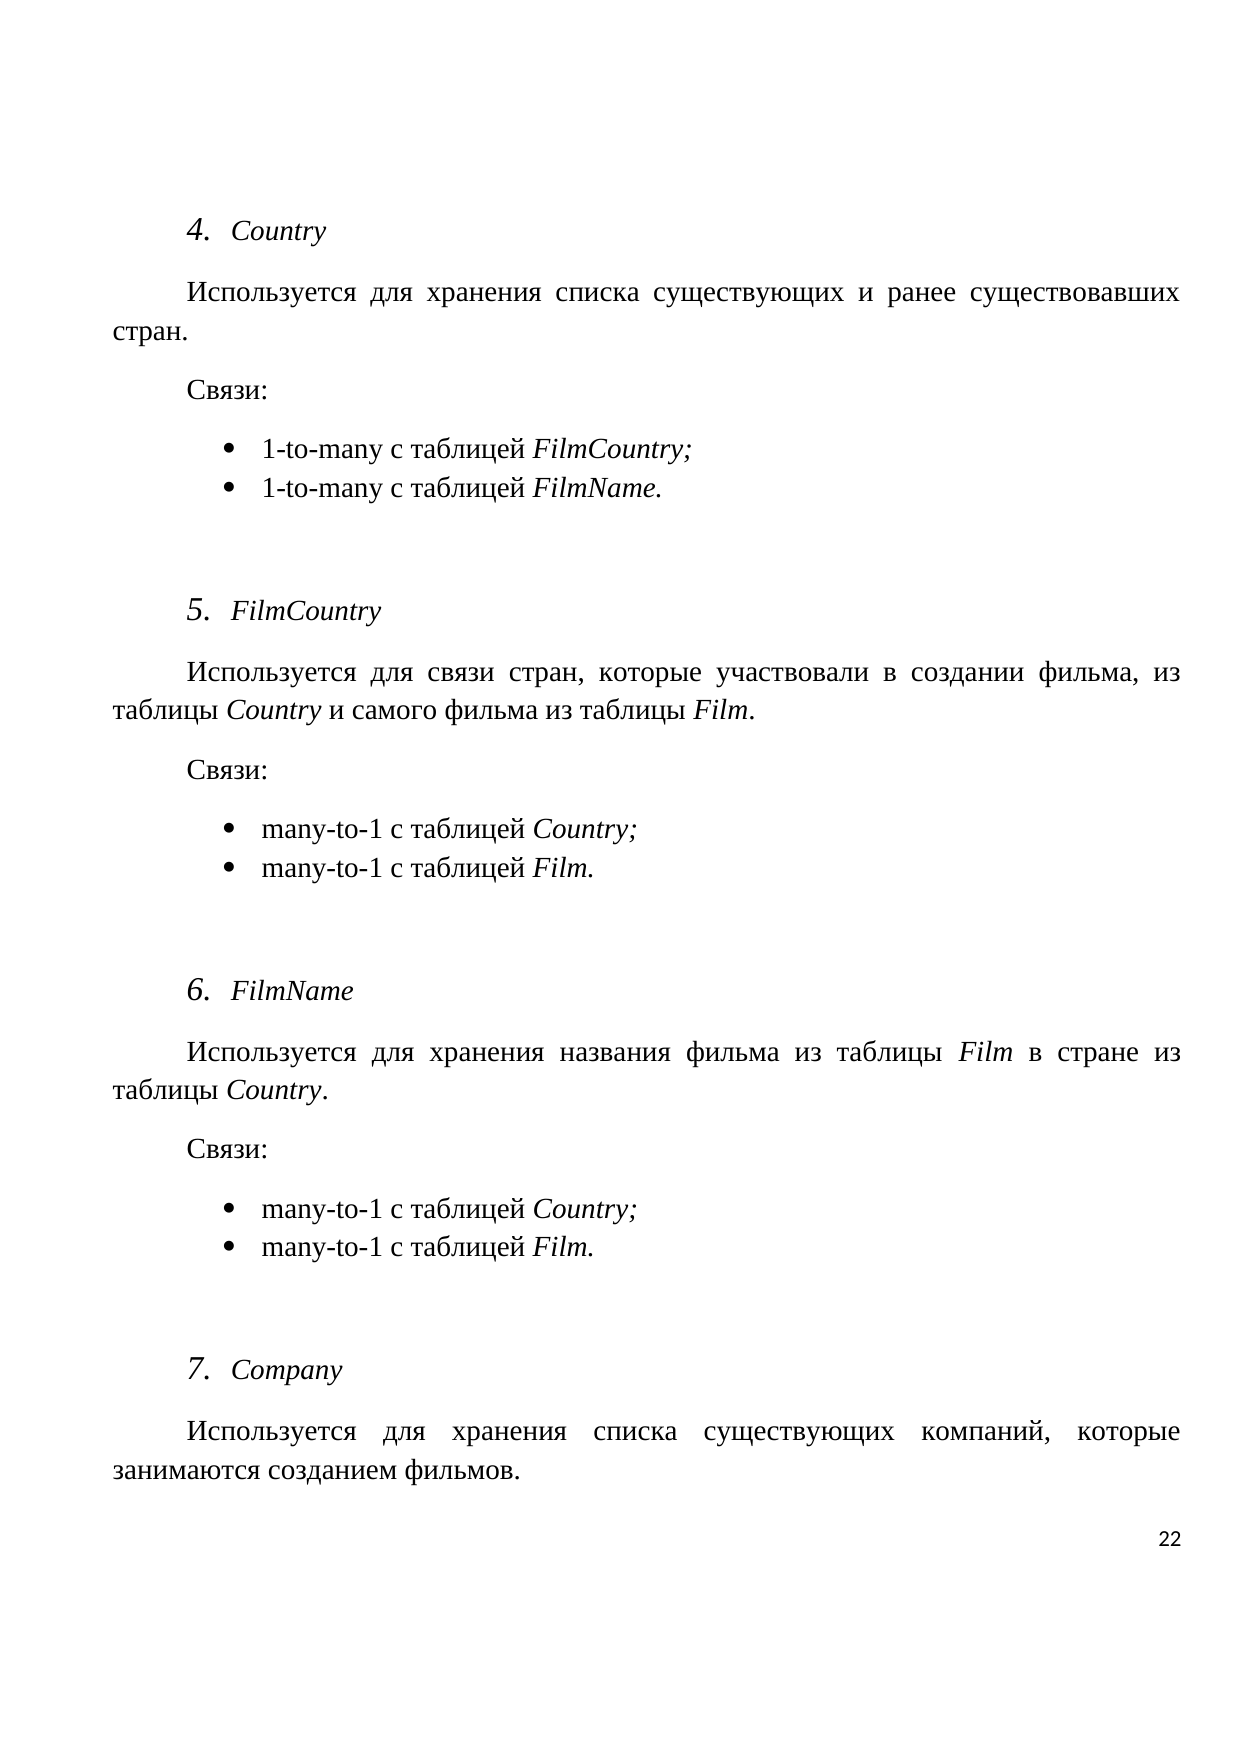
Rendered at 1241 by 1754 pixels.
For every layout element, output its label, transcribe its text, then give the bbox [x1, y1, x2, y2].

text Используется для хранения списка существующих и ранее существовавших стран. [112, 274, 1181, 346]
list FilmCountry [186, 589, 1181, 627]
text Связи: [112, 372, 1181, 406]
list 1-to-many с таблицей FilmCountry; [224, 432, 1181, 465]
text Связи: [112, 1132, 1181, 1165]
list FilmName [186, 969, 1181, 1007]
list Country [186, 209, 1181, 248]
text Используется для хранения списка существующих компаний, которые занимаются созданием фильмов. [112, 1413, 1181, 1485]
list many-to-1 с таблицей Film. [224, 1229, 1181, 1263]
list Company [186, 1348, 1181, 1387]
list many-to-1 с таблицей Country; [224, 1191, 1181, 1224]
text Связи: [112, 752, 1181, 785]
list many-to-1 с таблицей Country; [224, 811, 1181, 845]
text Используется для связи стран, которые участвовали в создании фильма, из таблицы Country и самого фильма из таблицы Film. [112, 654, 1181, 726]
list many-to-1 с таблицей Film. [224, 850, 1181, 883]
list 1-to-many с таблицей FilmName. [224, 470, 1181, 504]
text Используется для хранения названия фильма из таблицы Film в стране из таблицы Country. [112, 1034, 1181, 1106]
